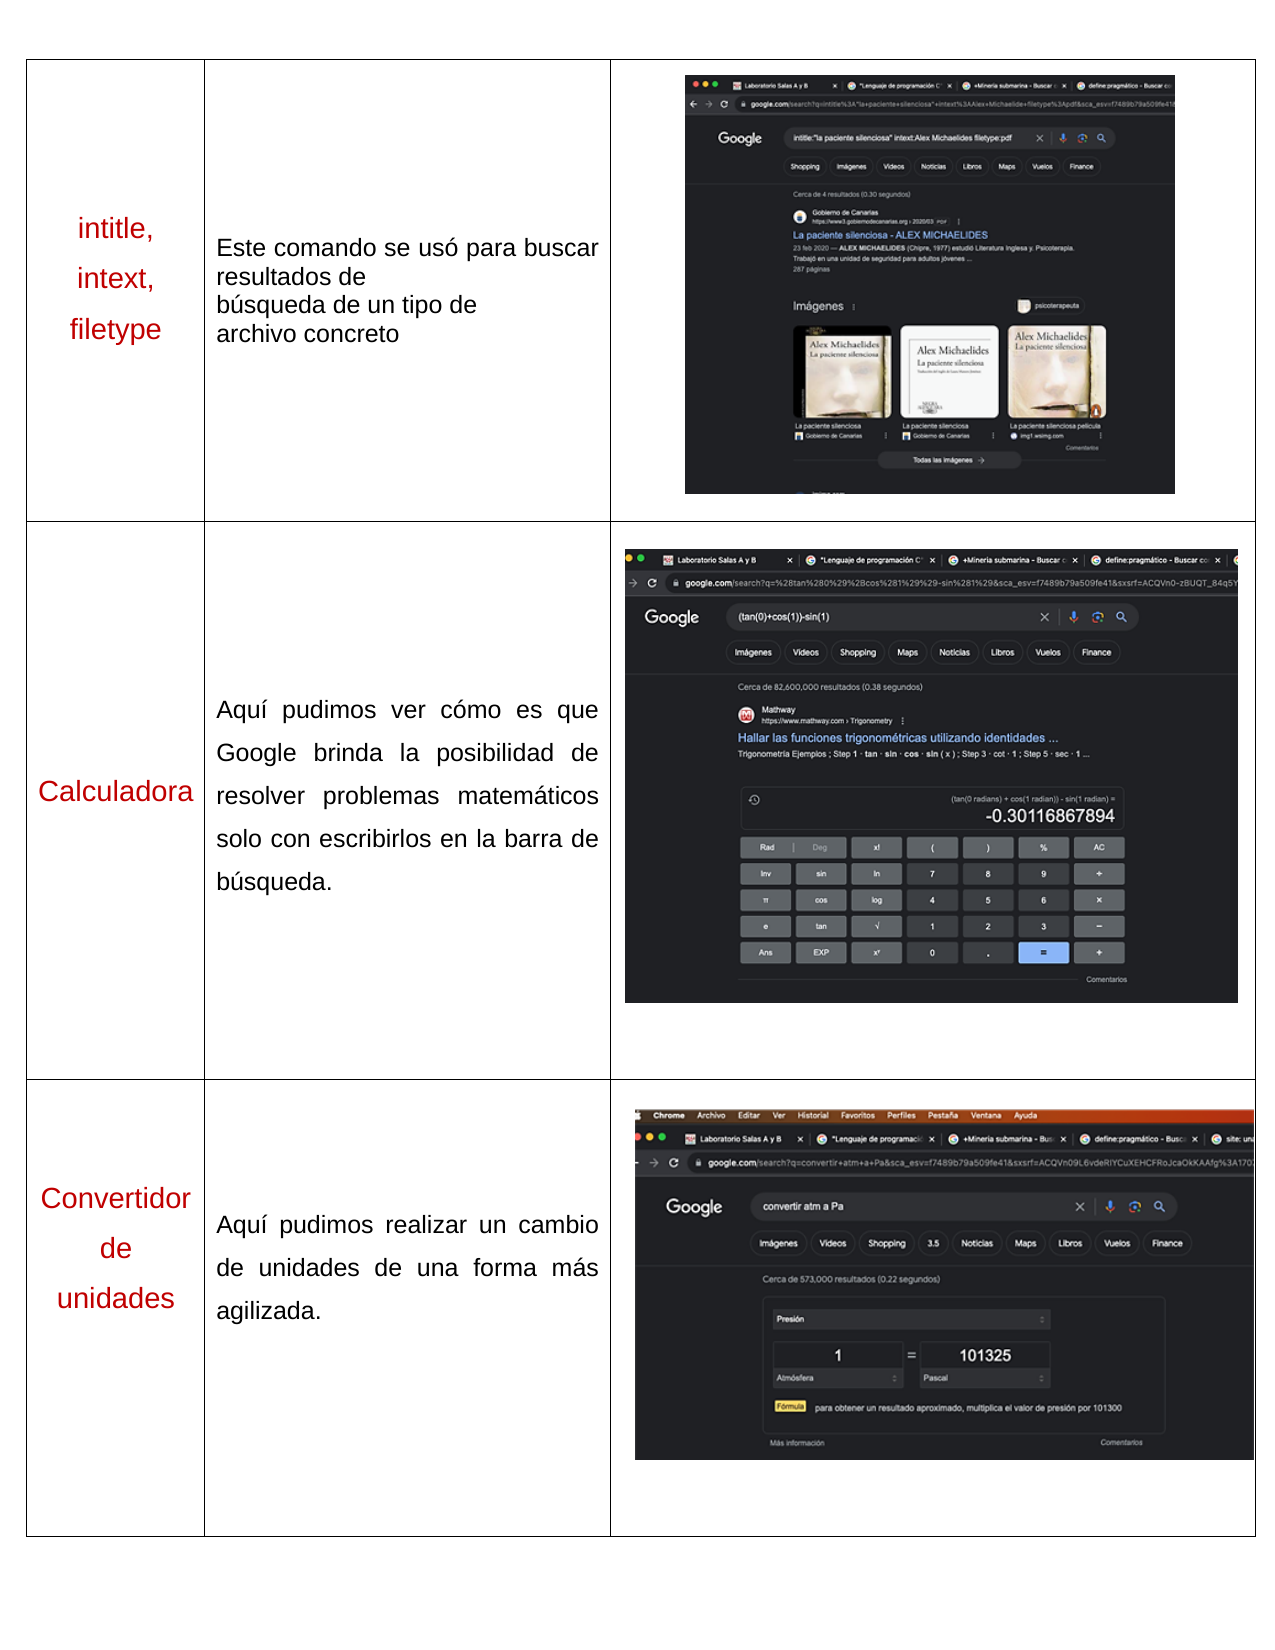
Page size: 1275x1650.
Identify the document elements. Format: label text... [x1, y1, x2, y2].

picture [625, 549, 1238, 1003]
picture [685, 75, 1175, 494]
table_cell [611, 522, 1255, 1079]
table_cell [611, 1080, 1255, 1536]
table_cell [611, 60, 1255, 521]
table_cell Aquí pudimos ver cómo es que Google brinda la posibilidad de resolver problemas matemáticos solo con escribirlos en la barra de búsqueda. [205, 522, 610, 1079]
table_cell Convertidor de unidades [27, 1080, 204, 1536]
table_cell intitle, intext, filetype [27, 60, 204, 521]
table_cell Aquí pudimos realizar un cambio de unidades de una forma más agilizada. [205, 1080, 610, 1536]
table_cell Calculadora [27, 522, 204, 1079]
table_cell Este comando se usó para buscar resultados de búsqueda de un tipo de archivo concreto [205, 60, 610, 521]
picture [635, 1106, 1254, 1460]
